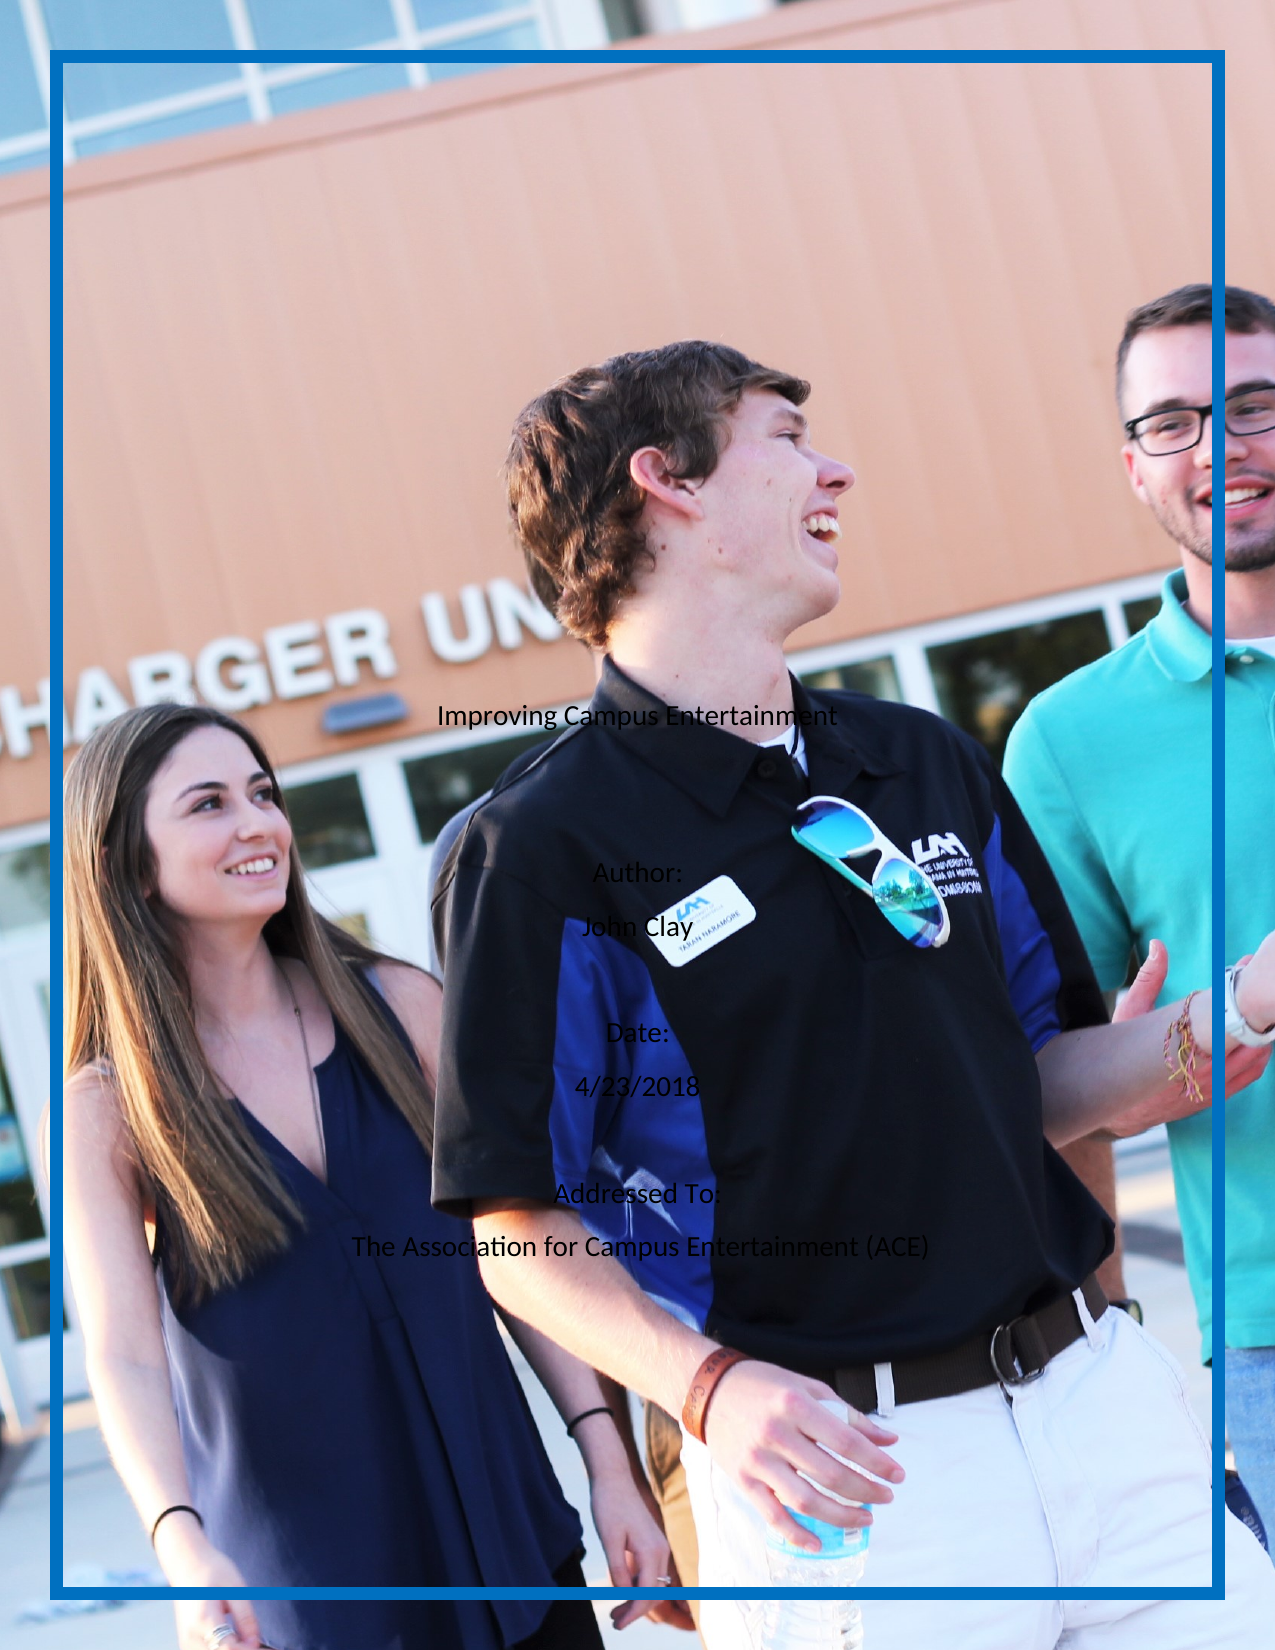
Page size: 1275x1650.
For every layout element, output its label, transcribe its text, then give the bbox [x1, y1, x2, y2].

text Author: [187, 854, 1087, 890]
text The Association for Campus Entertainment (ACE) [187, 1228, 1087, 1264]
text John Clay [187, 908, 1087, 943]
text 4/23/2018 [187, 1068, 1087, 1103]
picture [0, 0, 1275, 1650]
text Addressed To: [187, 1175, 1087, 1210]
text Date: [187, 1014, 1087, 1050]
text Improving Campus Entertainment [187, 697, 1087, 733]
